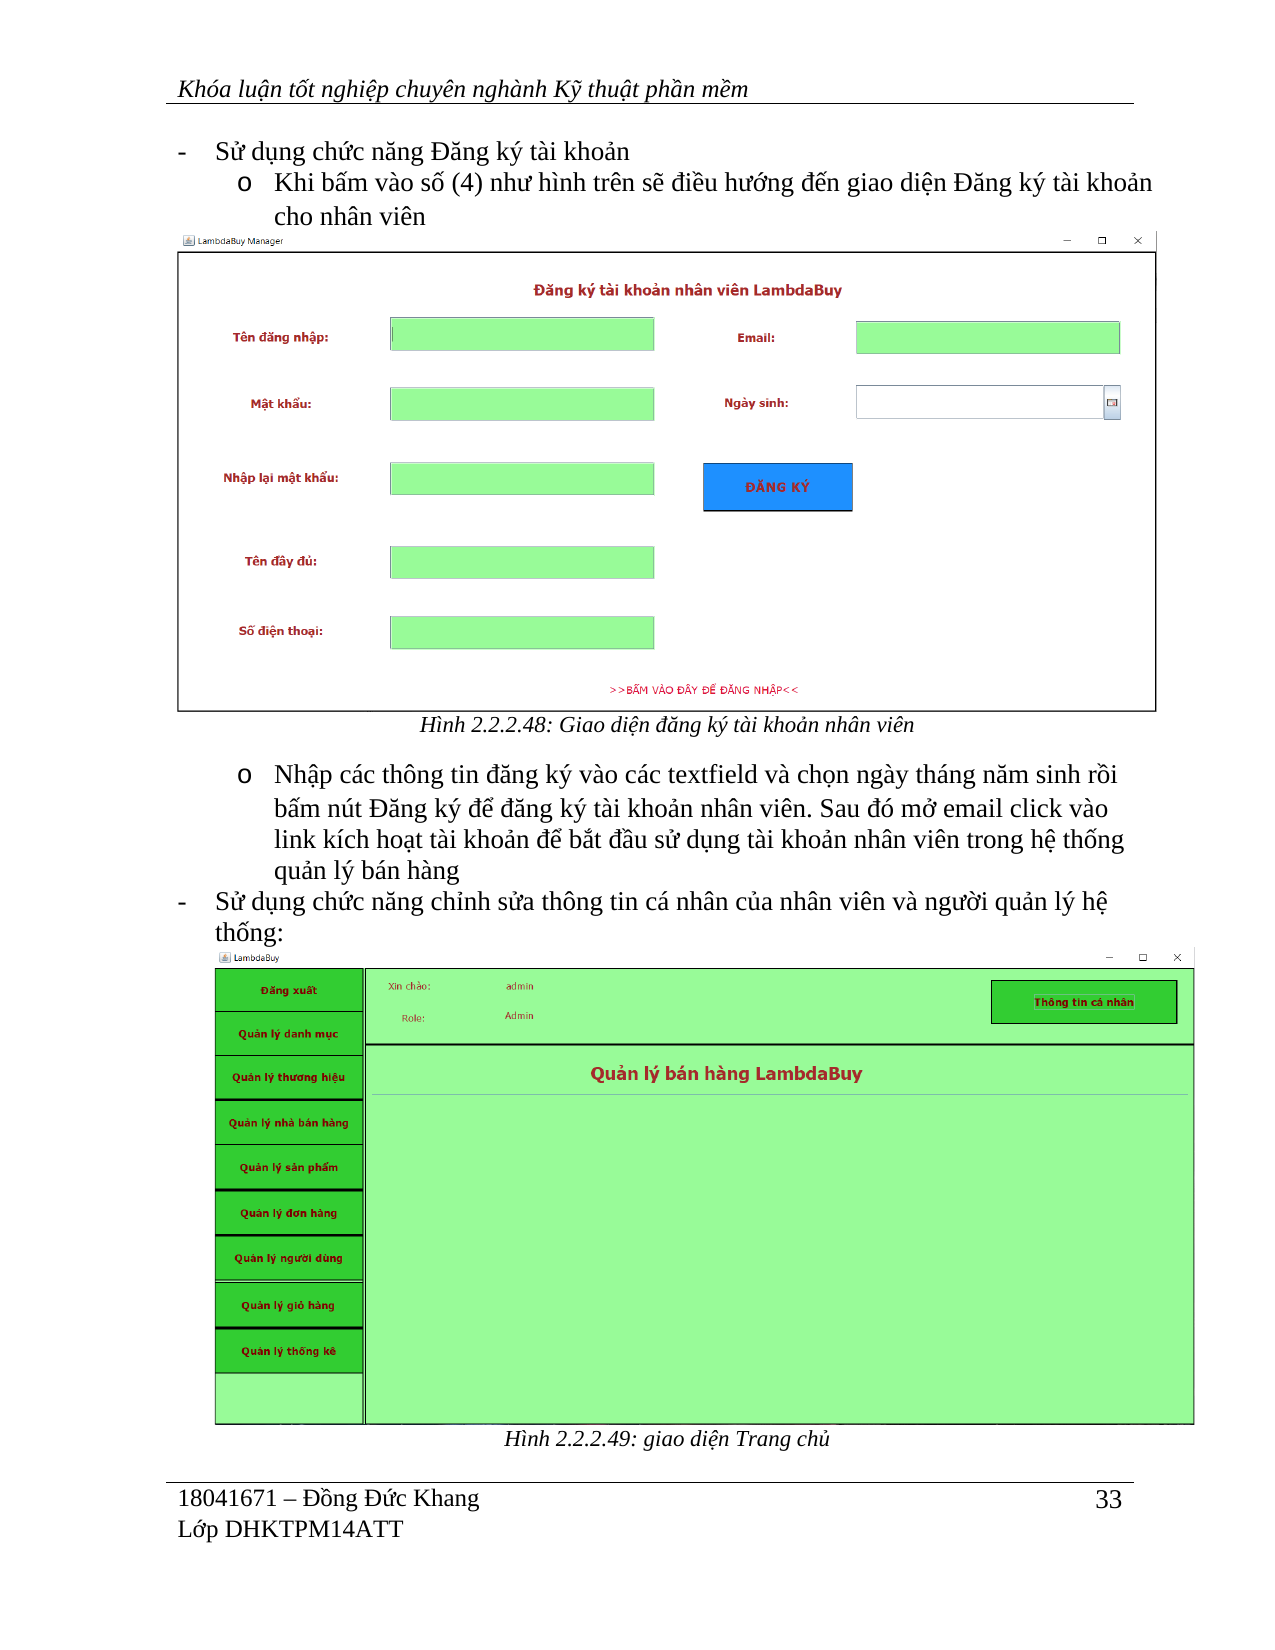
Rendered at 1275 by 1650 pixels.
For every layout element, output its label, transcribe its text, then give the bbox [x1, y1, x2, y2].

list Khi bấm vào số (4) như hình trên sẽ điều hướng đến giao diện Đăng ký tài khoản cho nhân viên [236, 166, 1157, 231]
picture [214, 947, 1195, 1425]
list Nhập các thông tin đăng ký vào các textfield và chọn ngày tháng năm sinh rồi bấm nút Đăng ký để đăng ký tài khoản nhân viên. Sau đó mở email click vào link kích hoạt tài khoản để bắt đầu sử dụng tài khoản nhân viên trong hệ thống quản lý bán hàng [236, 758, 1157, 885]
list Sử dụng chức năng Đăng ký tài khoản [177, 135, 1157, 166]
list Sử dụng chức năng chỉnh sửa thông tin cá nhân của nhân viên và người quản lý hệ thống: [177, 885, 1157, 947]
picture [177, 231, 1157, 712]
